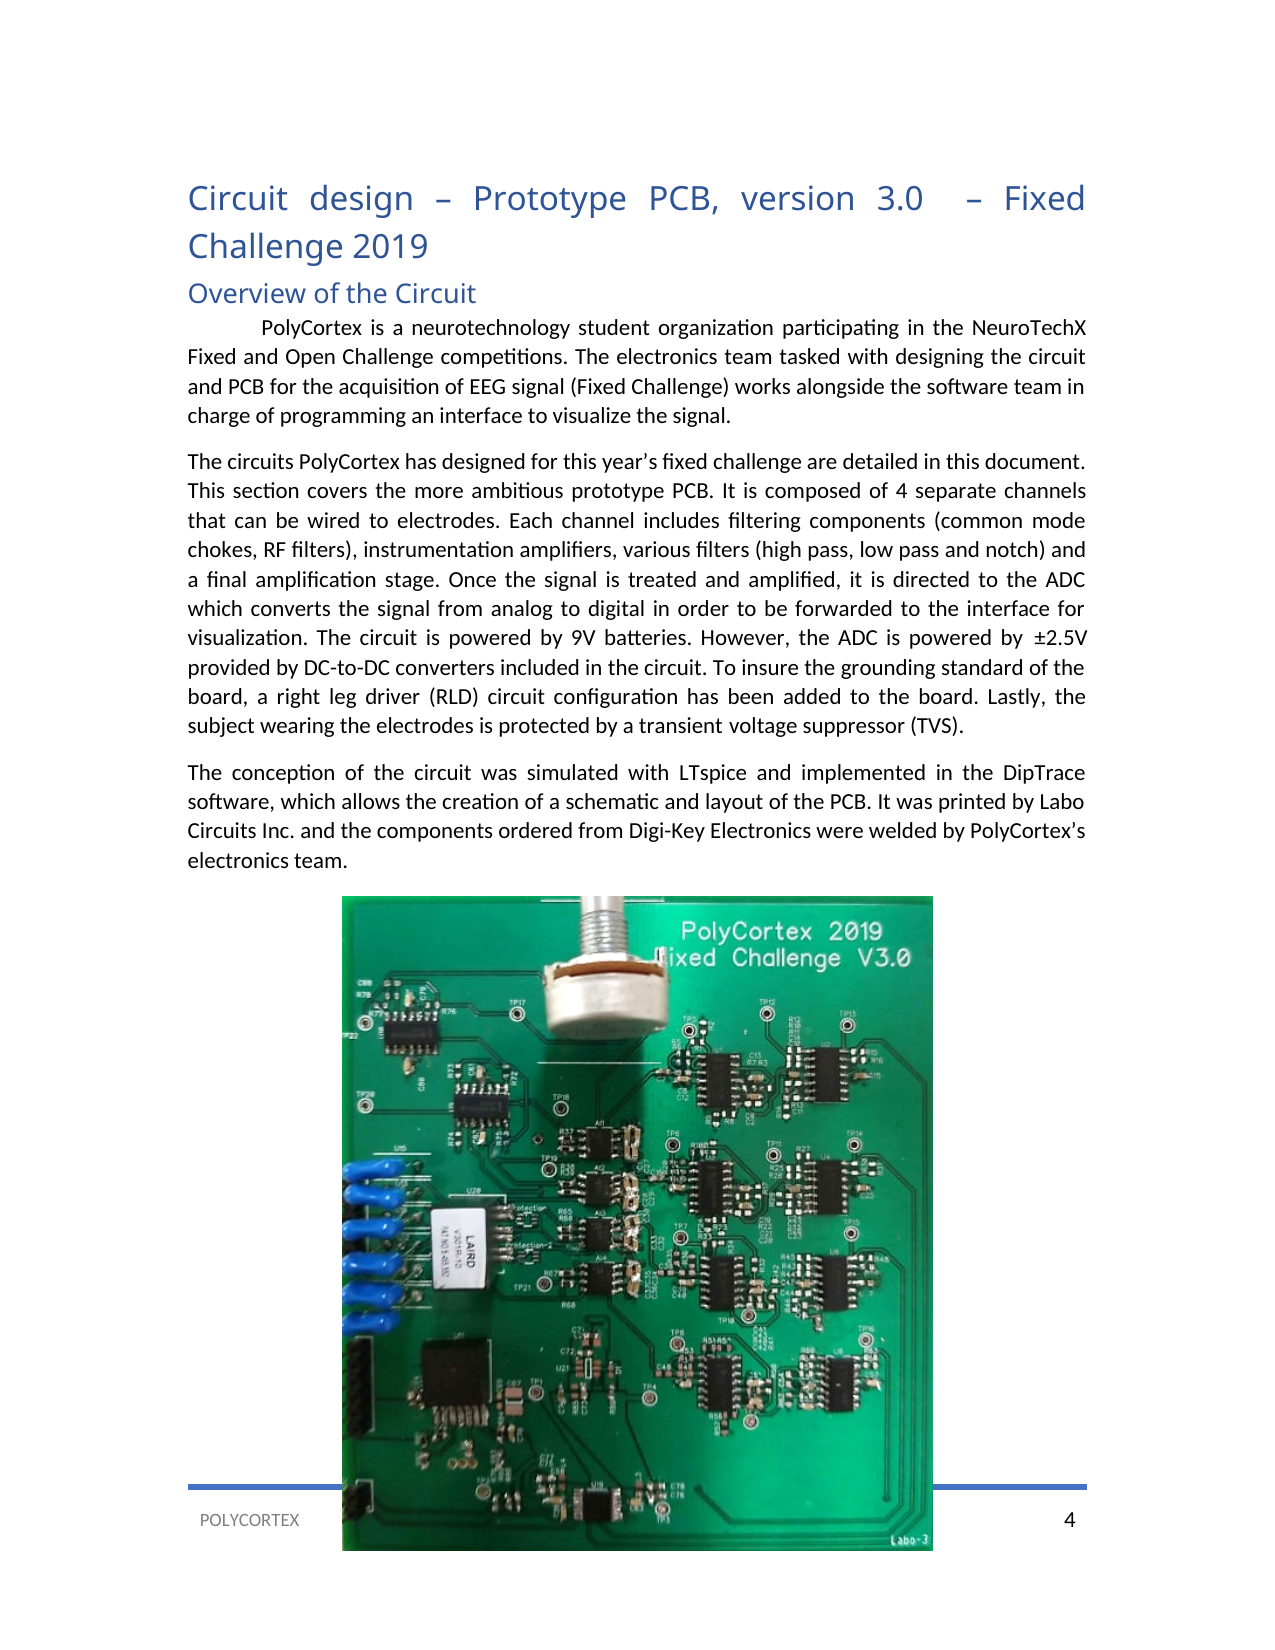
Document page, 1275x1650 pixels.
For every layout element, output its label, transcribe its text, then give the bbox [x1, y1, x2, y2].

text The conception of the circuit was simulated with LTspice and implemented in the DipTrace software, which allows the creation of a schematic and layout of the PCB. It was printed by Labo Circuits Inc. and the components ordered from Digi-Key Electronics were welded by PolyCortex’s electronics team. [187, 758, 1087, 874]
text PolyCortex is a neurotechnology student organization participating in the NeuroTechX Fixed and Open Challenge competitions. The electronics team tasked with designing the circuit and PCB for the acquisition of EEG signal (Fixed Challenge) works alongside the software team in charge of programming an interface to visualize the signal. [187, 313, 1087, 429]
subtitle Overview of the Circuit [187, 274, 1087, 311]
text The circuits PolyCortex has designed for this year’s fixed challenge are detailed in this document. This section covers the more ambitious prototype PCB. It is composed of 4 separate channels that can be wired to electrodes. Each channel includes filtering components (common mode chokes, RF filters), instrumentation amplifiers, various filters (high pass, low pass and notch) and a final amplification stage. Once the signal is treated and amplified, it is directed to the ADC which converts the signal from analog to digital in order to be forwarded to the interface for visualization. The circuit is powered by 9V batteries. However, the ADC is powered by ±2.5V provided by DC-to-DC converters included in the circuit. To insure the grounding standard of the board, a right leg driver (RLD) circuit configuration has been added to the board. Lastly, the subject wearing the electrodes is protected by a transient voltage suppressor (TVS). [187, 447, 1087, 739]
subtitle Circuit design – Prototype PCB, version 3.0 – Fixed Challenge 2019 [187, 175, 1087, 268]
picture [342, 896, 933, 1551]
